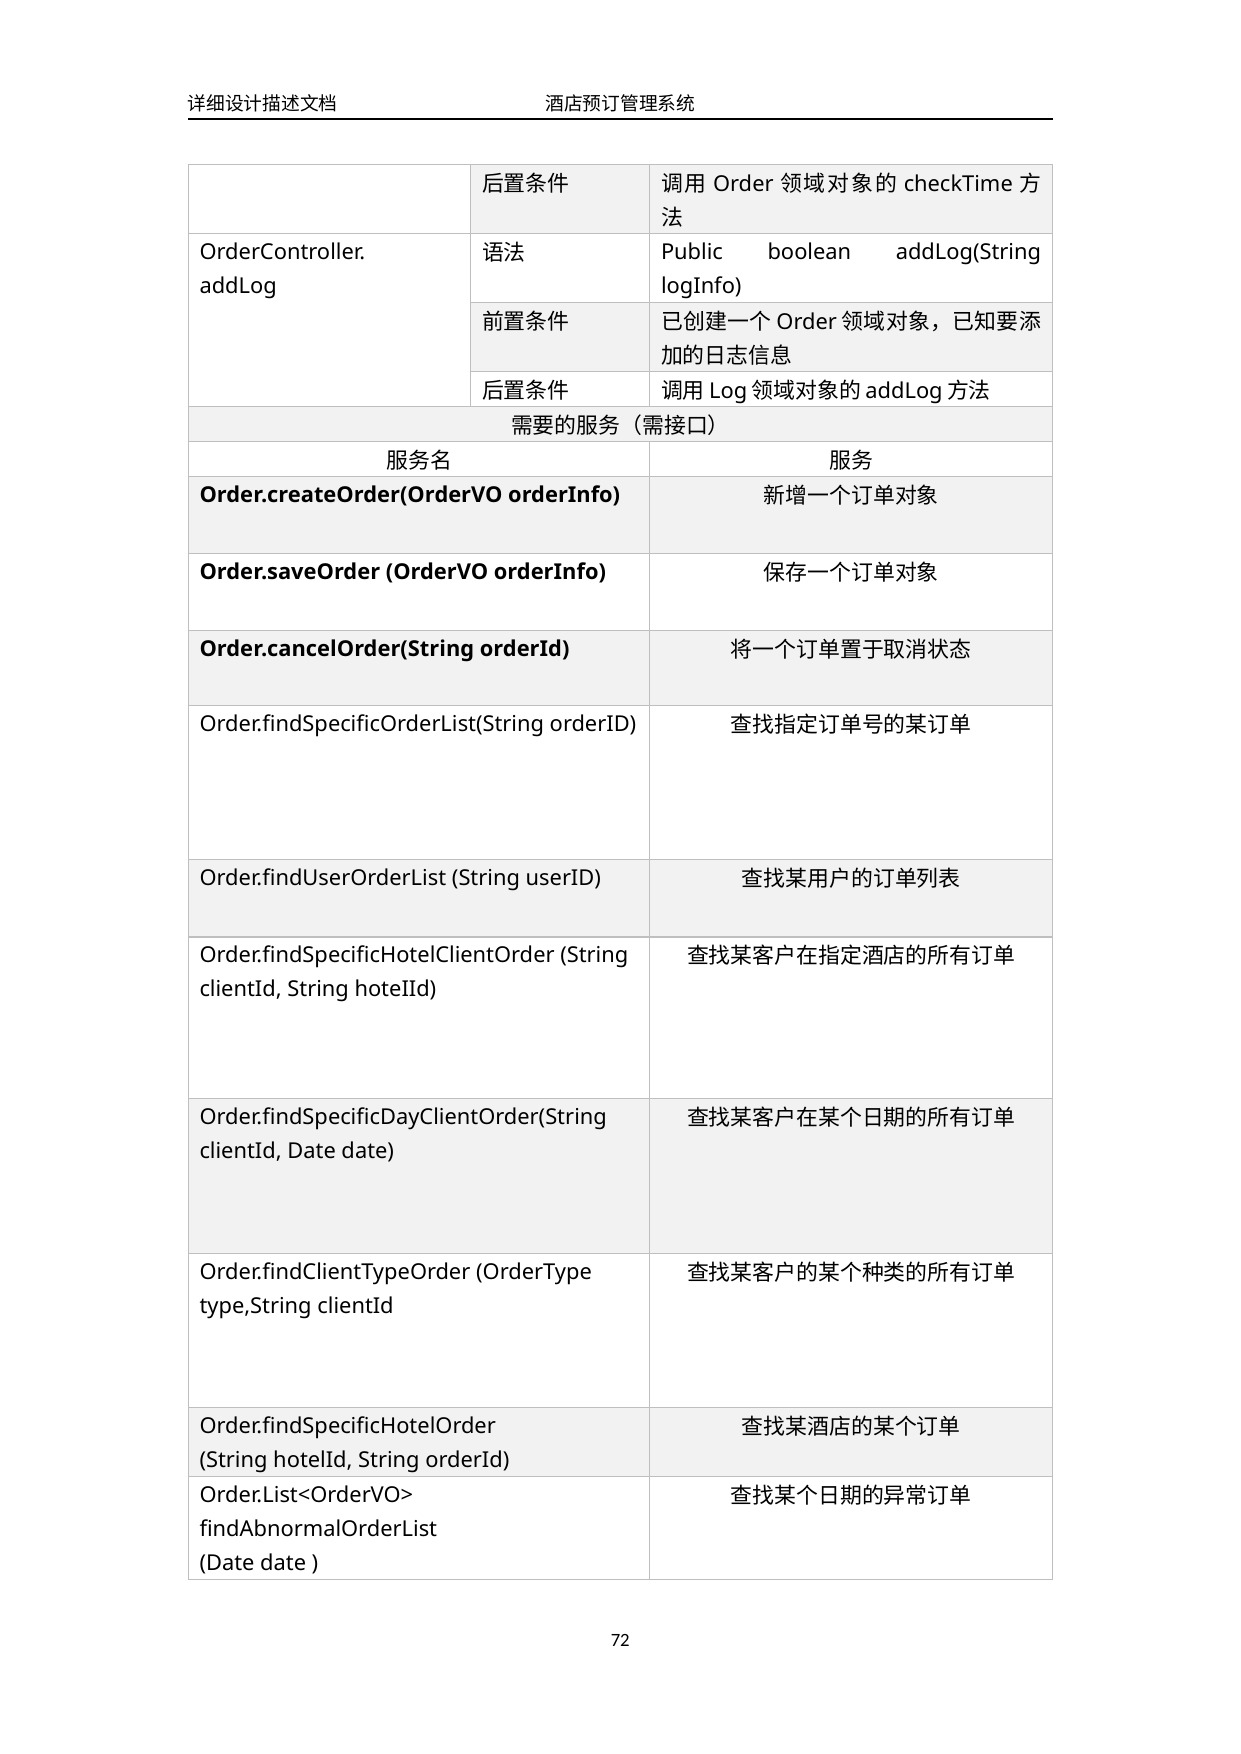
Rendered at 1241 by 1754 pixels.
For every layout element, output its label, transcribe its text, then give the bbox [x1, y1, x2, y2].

table_cell 语法 [471, 234, 649, 302]
table_cell Order.findSpecificHotelOrder (String hotelId, String orderId) [189, 1408, 649, 1476]
table_cell 保存一个订单对象 [650, 554, 1052, 630]
table_cell Order.cancelOrder(String orderId) [189, 631, 649, 705]
table_cell 查找指定订单号的某订单 [650, 706, 1052, 859]
table_cell Order.findSpecificHotelClientOrder (String clientId, String hoteIId) [189, 938, 649, 1098]
table_cell Order.findUserOrderList (String userID) [189, 860, 649, 936]
table_cell 服务 [650, 442, 1052, 476]
table_cell 调用Log领域对象的addLog方法 [650, 372, 1052, 406]
table_cell 查找某酒店的某个订单 [650, 1408, 1052, 1476]
table_cell Order.saveOrder (OrderVO orderInfo) [189, 554, 649, 630]
table_cell Order.List<OrderVO> findAbnormalOrderList (Date date ) [189, 1477, 649, 1579]
table_cell Order.findSpecificDayClientOrder(String clientId, Date date) [189, 1099, 649, 1253]
table_cell 查找某个日期的异常订单 [650, 1477, 1052, 1579]
table_cell 前置条件 [471, 303, 649, 371]
table_cell Order.createOrder(OrderVO orderInfo) [189, 477, 649, 553]
table_cell 将一个订单置于取消状态 [650, 631, 1052, 705]
table_cell 需要的服务（需接口） [189, 407, 1052, 441]
table_cell 查找某客户的某个种类的所有订单 [650, 1254, 1052, 1407]
table_cell 服务名 [189, 442, 649, 476]
table_cell Order.findSpecificOrderList(String orderID) [189, 706, 649, 859]
table_cell Order.findClientTypeOrder (OrderType type,String clientId [189, 1254, 649, 1407]
table_cell 后置条件 [471, 165, 649, 233]
table_cell Public boolean addLog(String logInfo) [650, 234, 1052, 302]
table_cell 调用Order领域对象的checkTime方法 [650, 165, 1052, 233]
table_cell 新增一个订单对象 [650, 477, 1052, 553]
table_cell OrderController. addLog [189, 234, 470, 406]
table_cell 已创建一个Order领域对象，已知要添加的日志信息 [650, 303, 1052, 371]
table_cell 查找某客户在指定酒店的所有订单 [650, 938, 1052, 1098]
table_cell 后置条件 [471, 372, 649, 406]
table_cell 查找某客户在某个日期的所有订单 [650, 1099, 1052, 1253]
table_cell 查找某用户的订单列表 [650, 860, 1052, 936]
